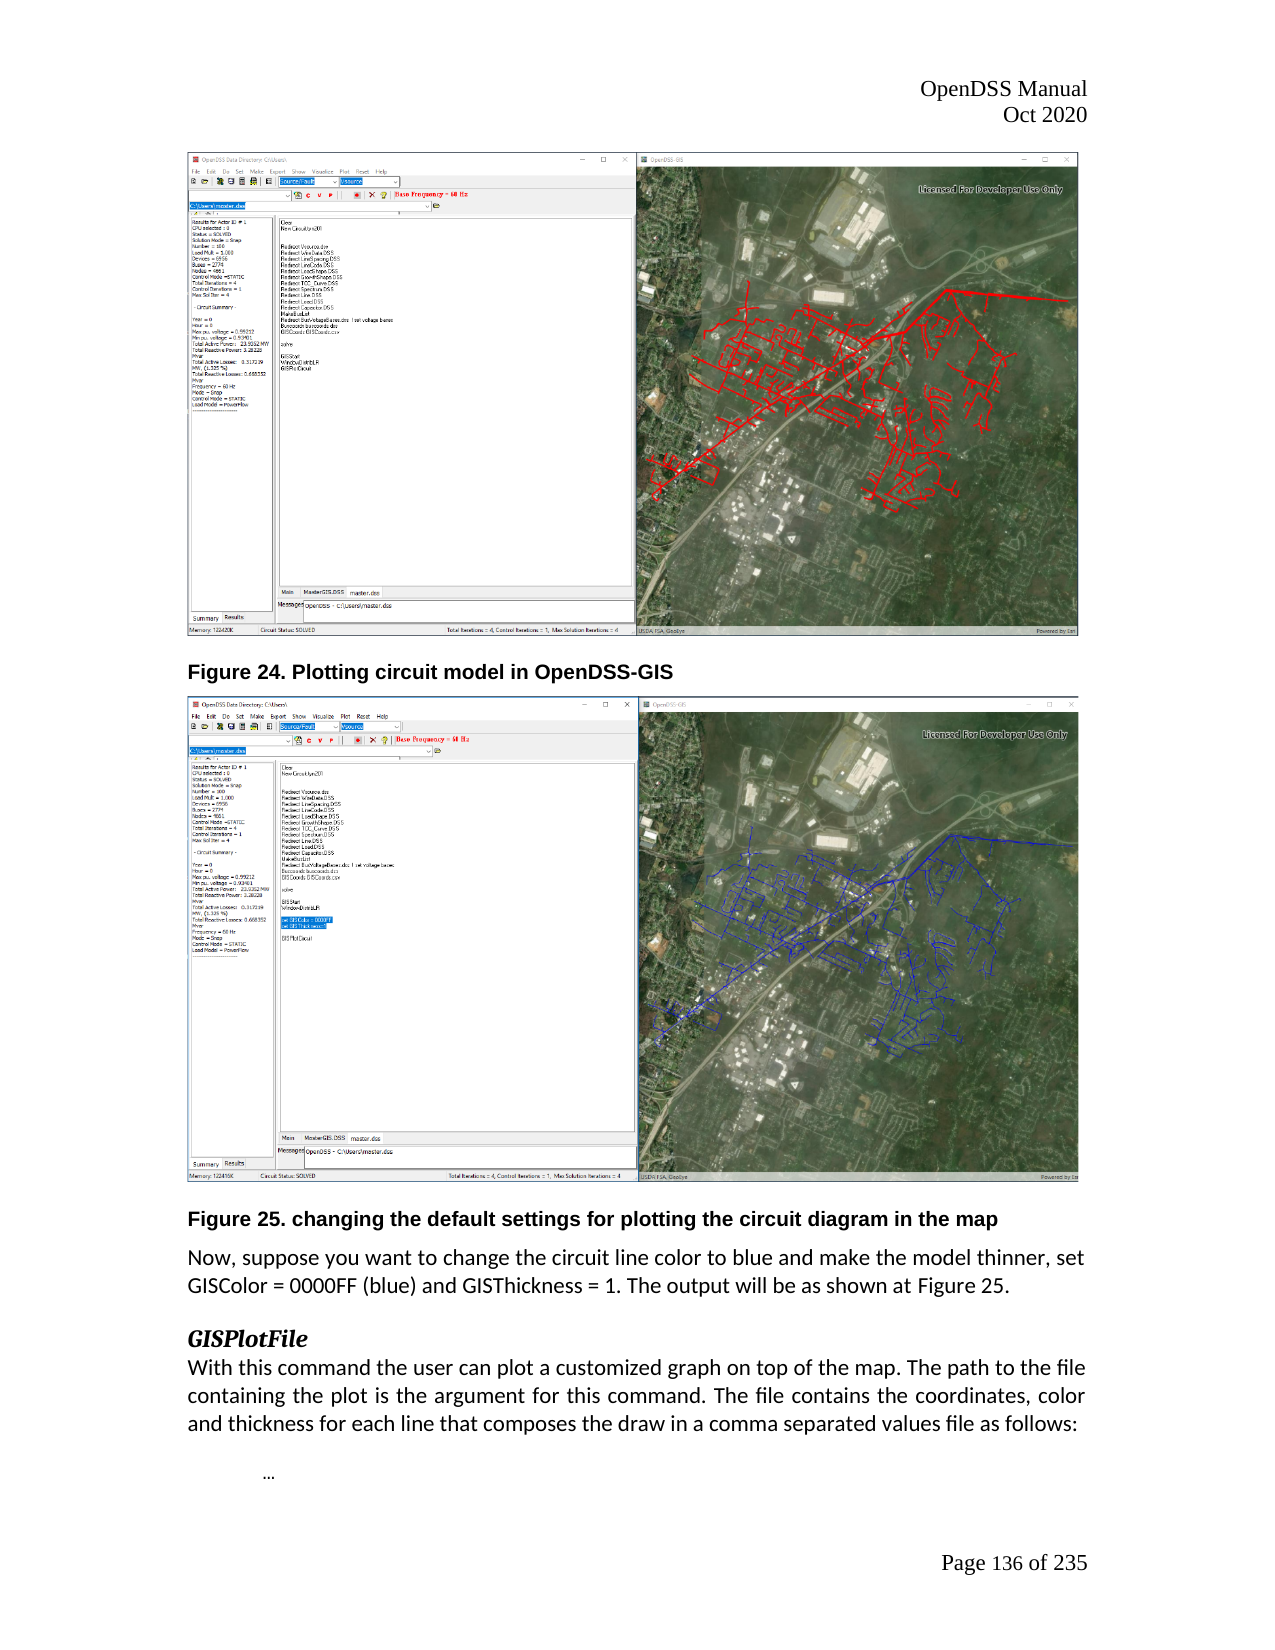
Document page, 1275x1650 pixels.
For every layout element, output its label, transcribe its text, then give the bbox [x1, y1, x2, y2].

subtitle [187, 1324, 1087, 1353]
picture [187, 696, 1079, 1182]
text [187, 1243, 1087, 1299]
text Figure 25. changing the default settings for plotting the circuit diagram in the map [187, 1207, 1087, 1231]
text Figure 24. Plotting circuit model in OpenDSS-GIS [187, 660, 1087, 684]
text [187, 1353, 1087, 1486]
picture [187, 152, 1079, 636]
